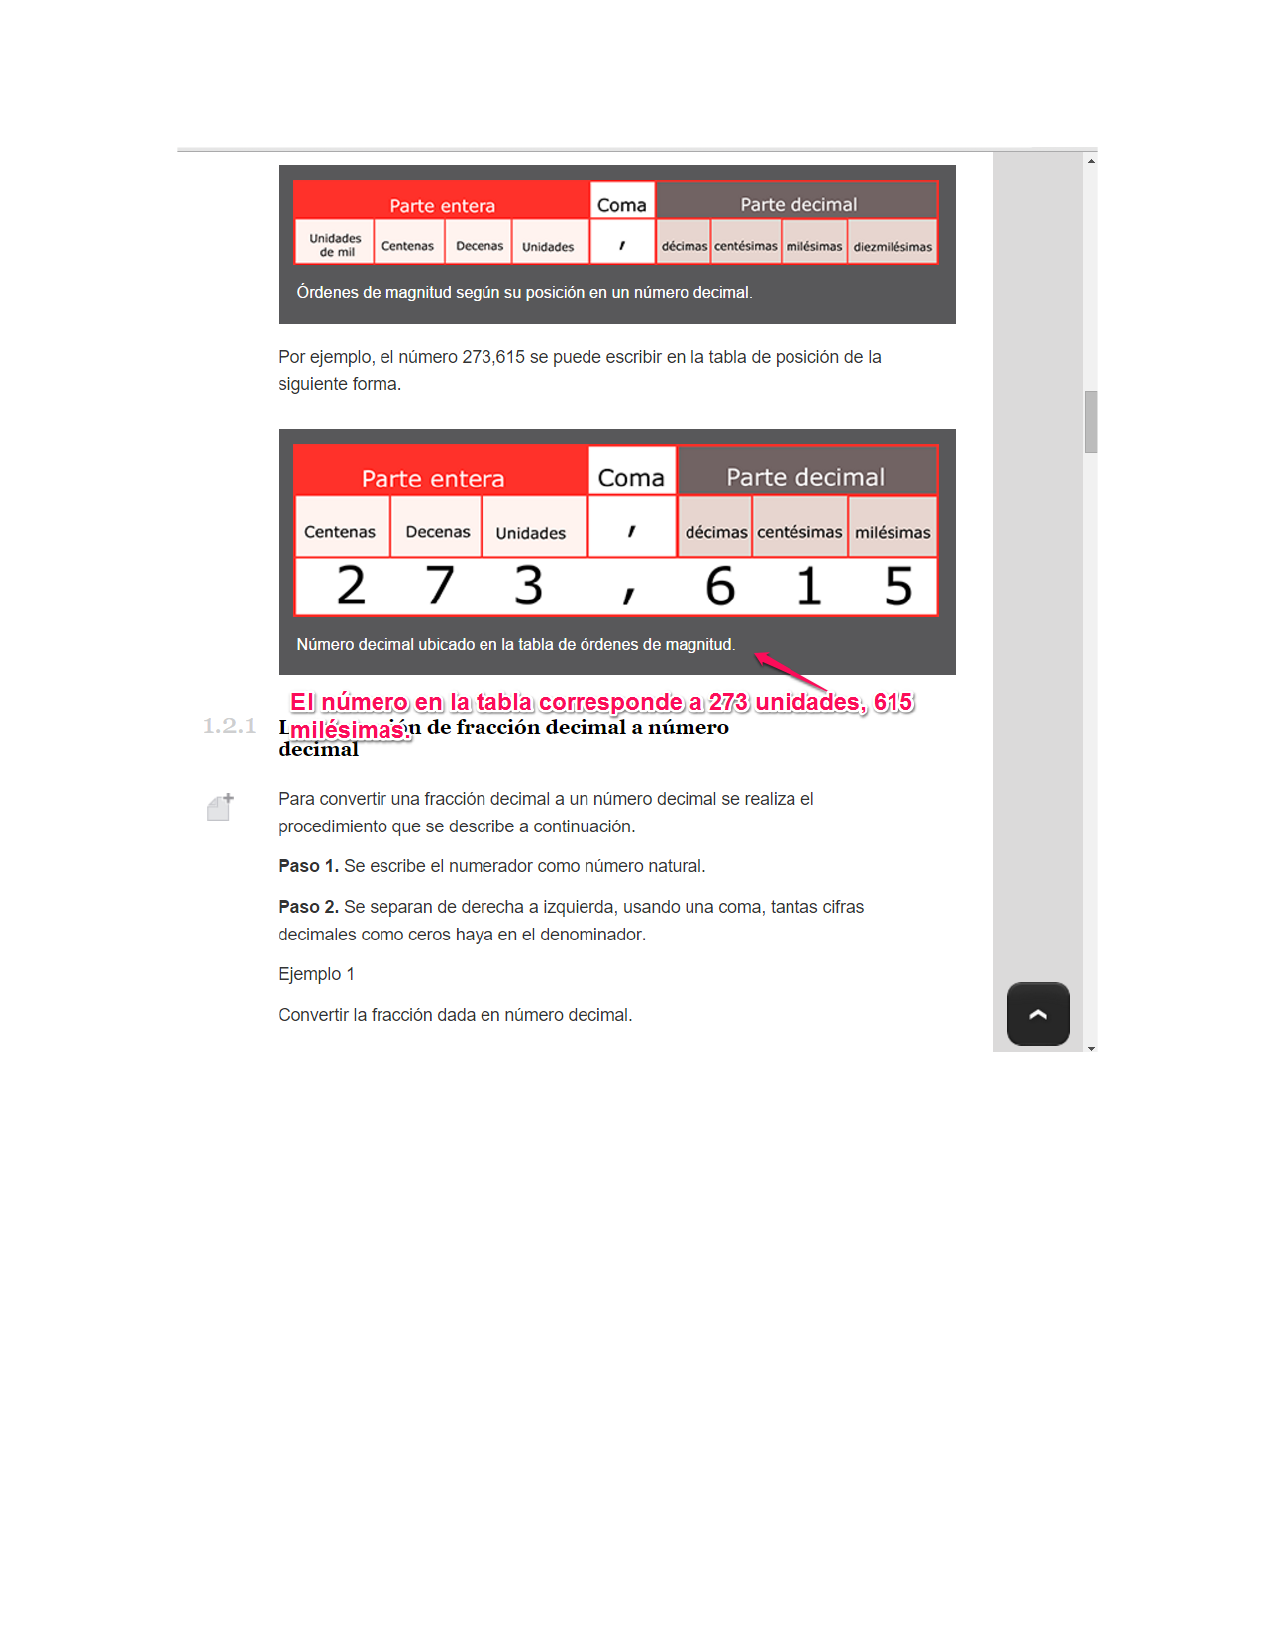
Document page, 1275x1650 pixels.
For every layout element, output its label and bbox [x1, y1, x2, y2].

picture [177, 147, 1098, 1052]
